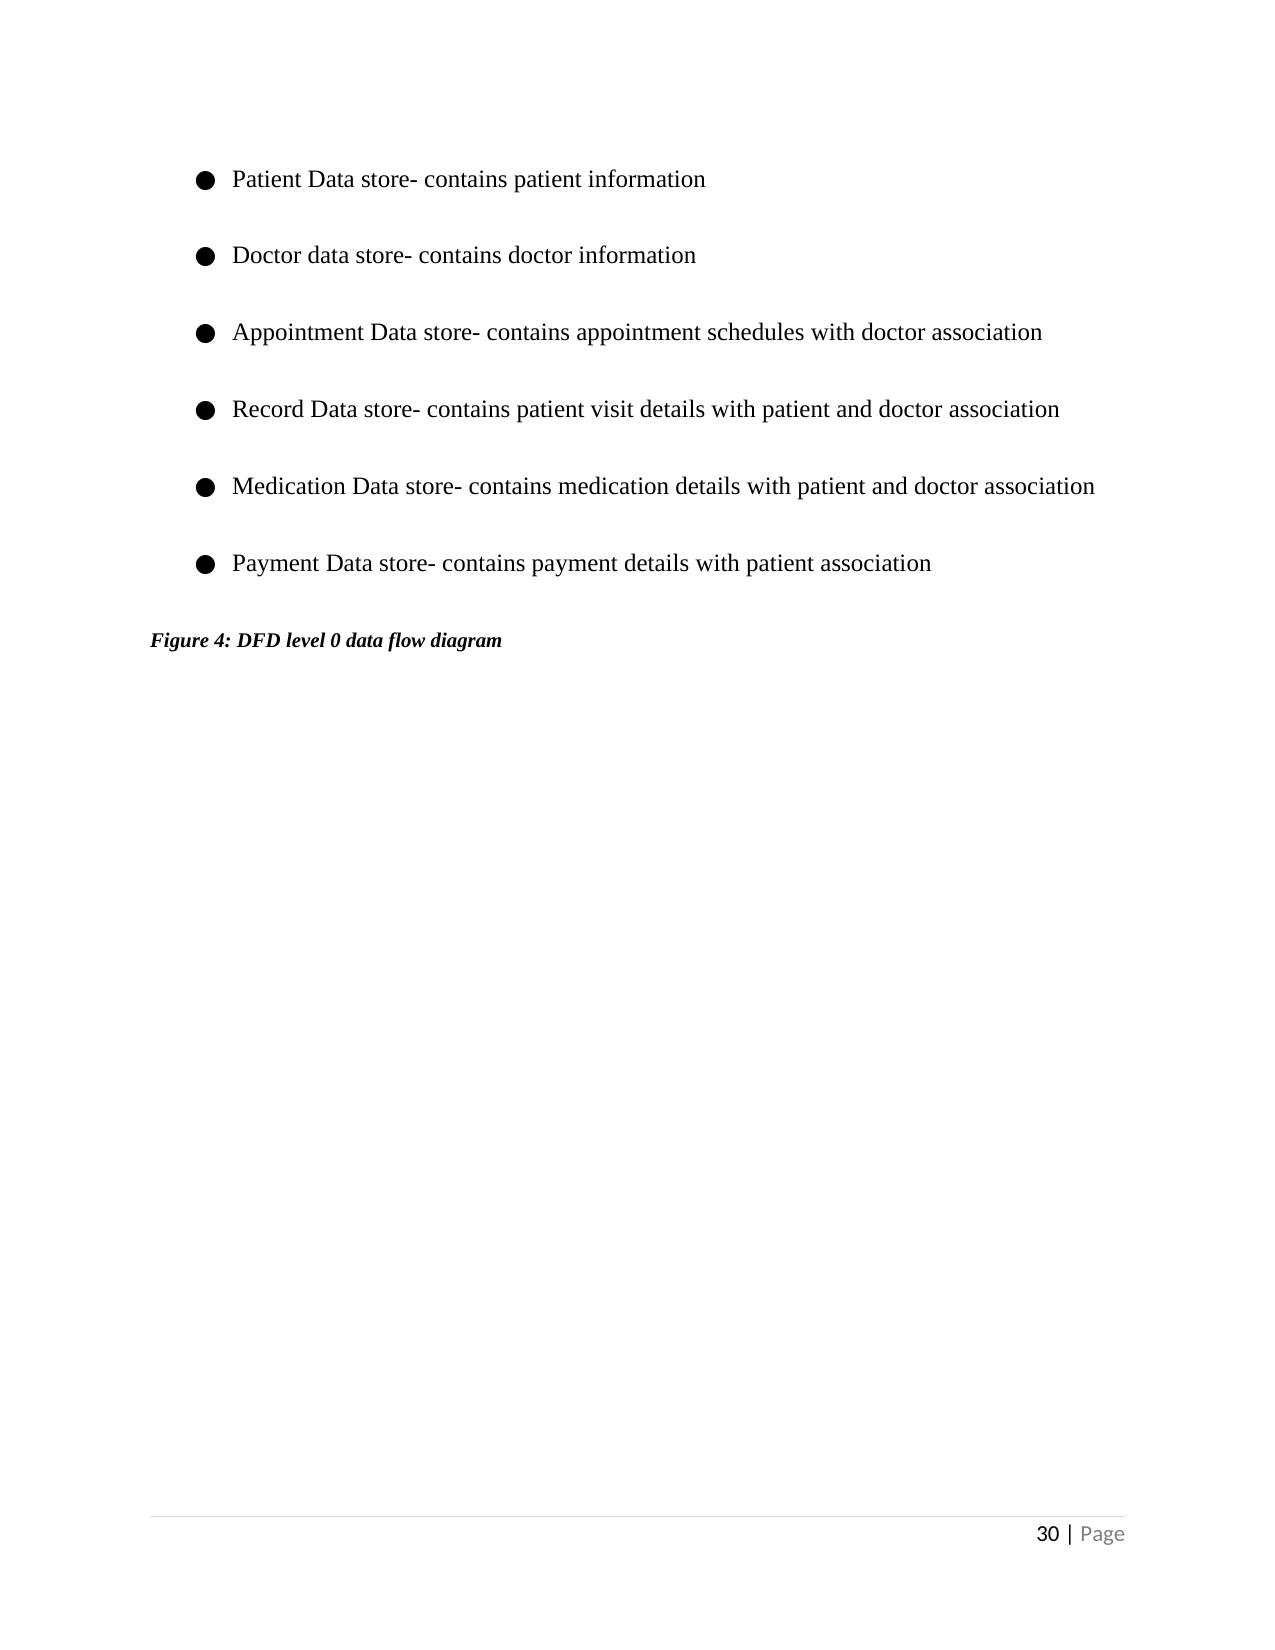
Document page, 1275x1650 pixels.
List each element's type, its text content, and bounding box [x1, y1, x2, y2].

list Patient Data store- contains patient information [194, 150, 1125, 201]
list Record Data store- contains patient visit details with patient and doctor association [194, 381, 1125, 432]
list Medication Data store- contains medication details with patient and doctor association [194, 457, 1125, 509]
list Appointment Data store- contains appointment schedules with doctor association [194, 304, 1125, 355]
text Figure 4: DFD level 0 data flow diagram [150, 628, 1125, 652]
list Doctor data store- contains doctor information [194, 227, 1125, 278]
list Payment Data store- contains payment details with patient association [194, 534, 1125, 586]
